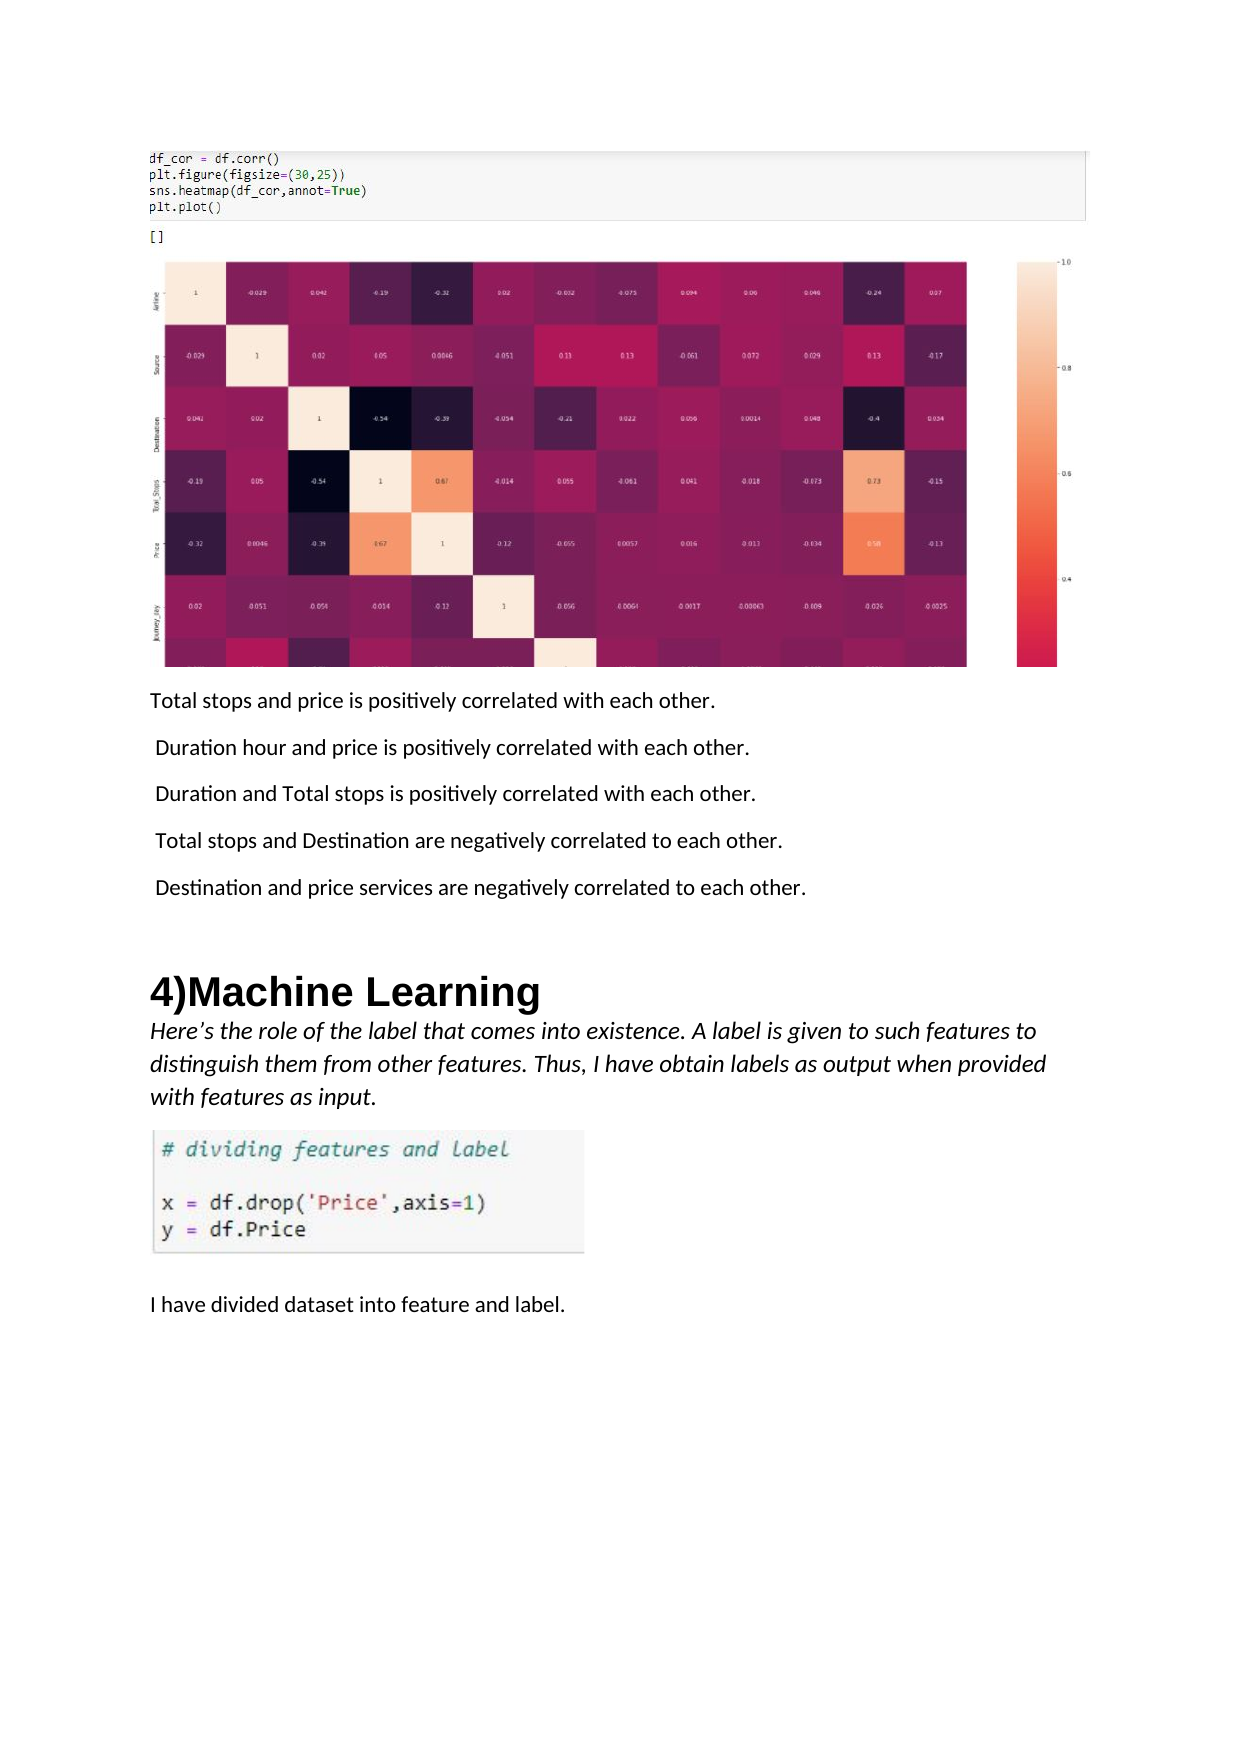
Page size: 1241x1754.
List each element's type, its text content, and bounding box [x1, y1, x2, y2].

text Total stops and Destination are negatively correlated to each other. [150, 826, 1090, 854]
text Here’s the role of the label that comes into existence. A label is given to such features to distinguish them from other features. Thus, I have obtain labels as output when provided with features as input. [150, 1015, 1090, 1111]
text Total stops and price is positively correlated with each other. [150, 686, 1090, 714]
text Duration and Total stops is positively correlated with each other. [150, 779, 1090, 807]
text I have divided dataset into feature and label. [150, 1290, 1090, 1318]
subtitle 4)Machine Learning [150, 967, 1090, 1015]
picture [150, 1130, 585, 1271]
text Duration hour and price is positively correlated with each other. [150, 733, 1090, 761]
text Destination and price services are negatively correlated to each other. [150, 873, 1090, 901]
picture [150, 150, 1091, 667]
